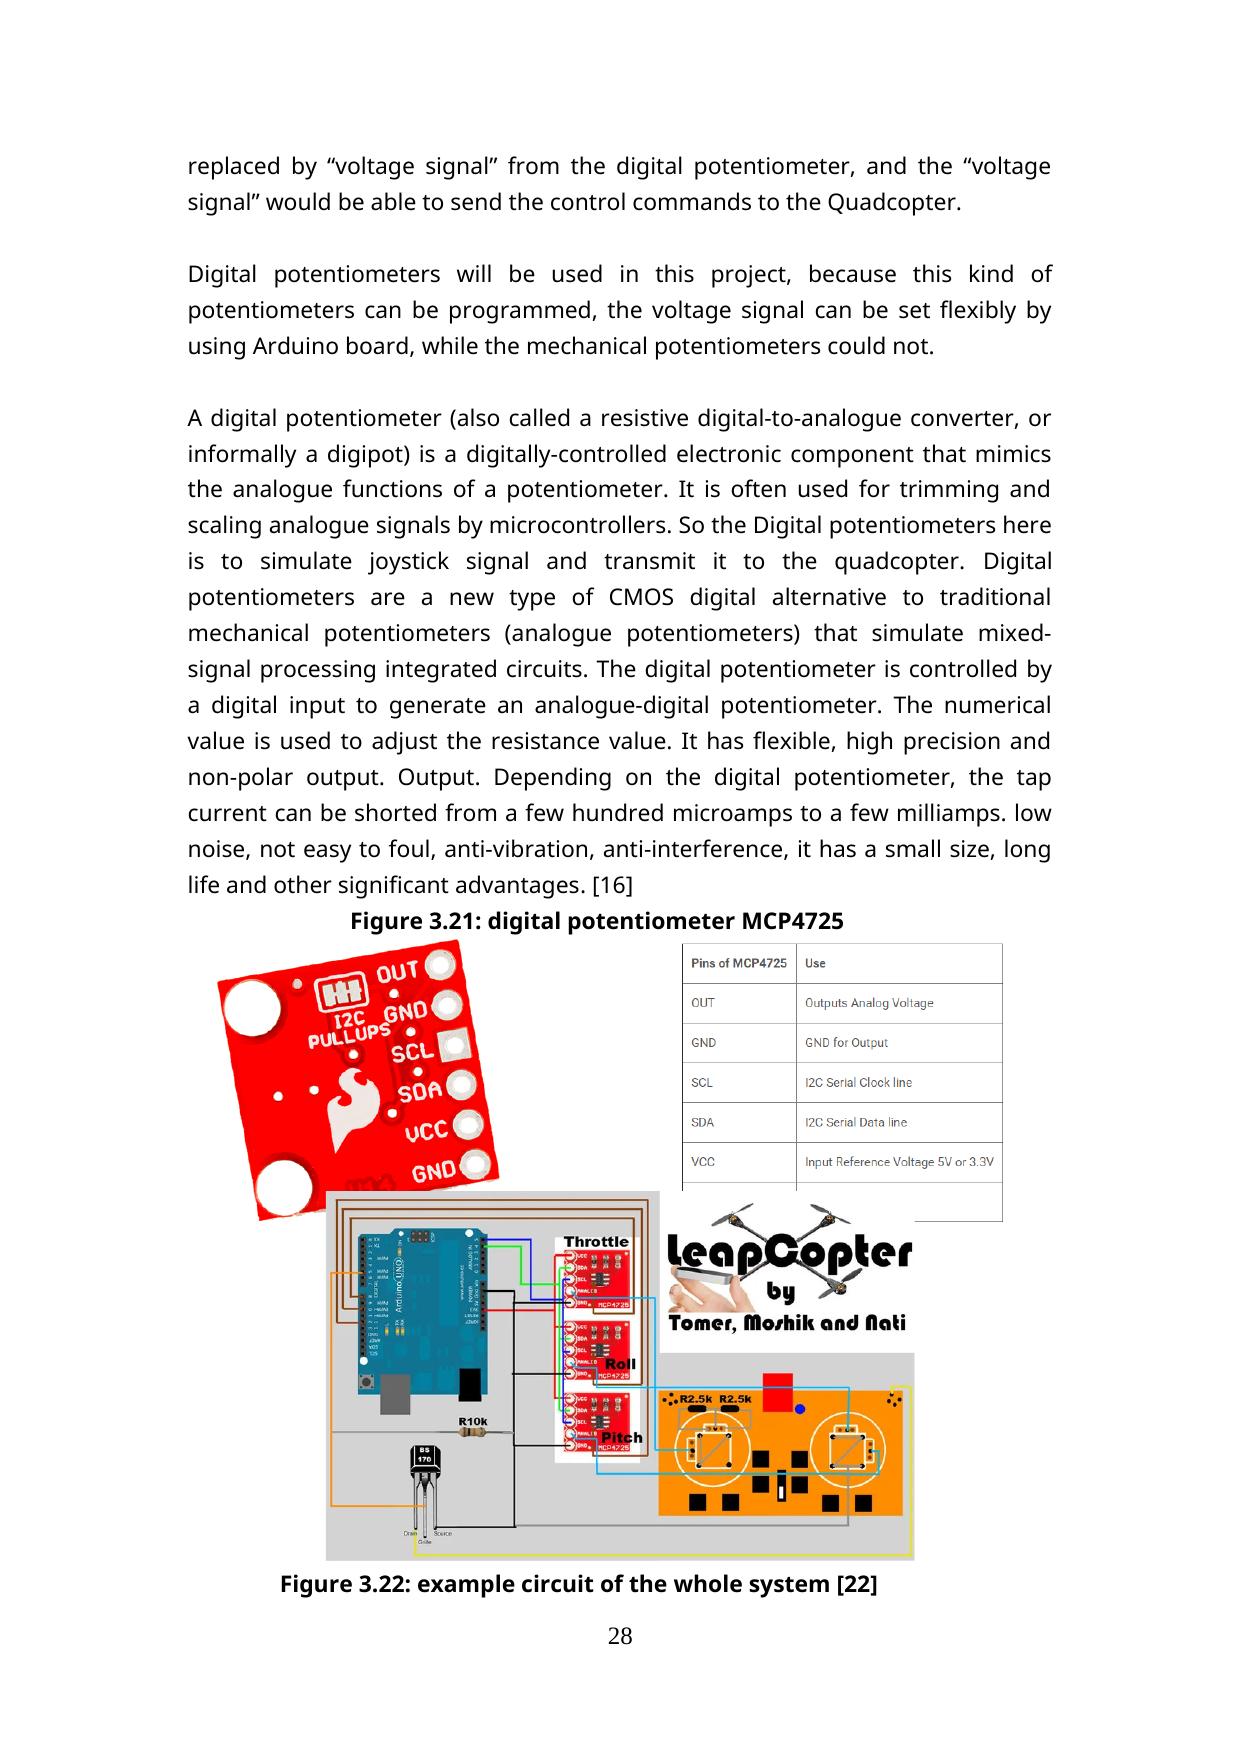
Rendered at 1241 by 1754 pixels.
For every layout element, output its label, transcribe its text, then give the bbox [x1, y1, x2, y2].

picture [207, 937, 1007, 1563]
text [187, 150, 1053, 217]
text A digital potentiometer (also called a resistive digital-to-analogue converter, or informally a digipot) is a digitally-controlled electronic component that mimics the analogue functions of a potentiometer. It is often used for trimming and scaling analogue signals by microcontrollers. So the Digital potentiometers here is to simulate joystick signal and transmit it to the quadcopter. Digital potentiometers are a new type of CMOS digital alternative to traditional mechanical potentiometers (analogue potentiometers) that simulate mixed-signal processing integrated circuits. The digital potentiometer is controlled by a digital input to generate an analogue-digital potentiometer. The numerical value is used to adjust the resistance value. It has flexible, high precision and non-polar output. Output. Depending on the digital potentiometer, the tap current can be shorted from a few hundred microamps to a few milliamps. low noise, not easy to foul, anti-vibration, anti-interference, it has a small size, long life and other significant advantages. [16] [187, 402, 1053, 900]
text Figure 3.21: digital potentiometer MCP4725 [187, 905, 1053, 936]
text Digital potentiometers will be used in this project, because this kind of potentiometers can be programmed, the voltage signal can be set flexibly by using Arduino board, while the mechanical potentiometers could not. [187, 258, 1053, 361]
